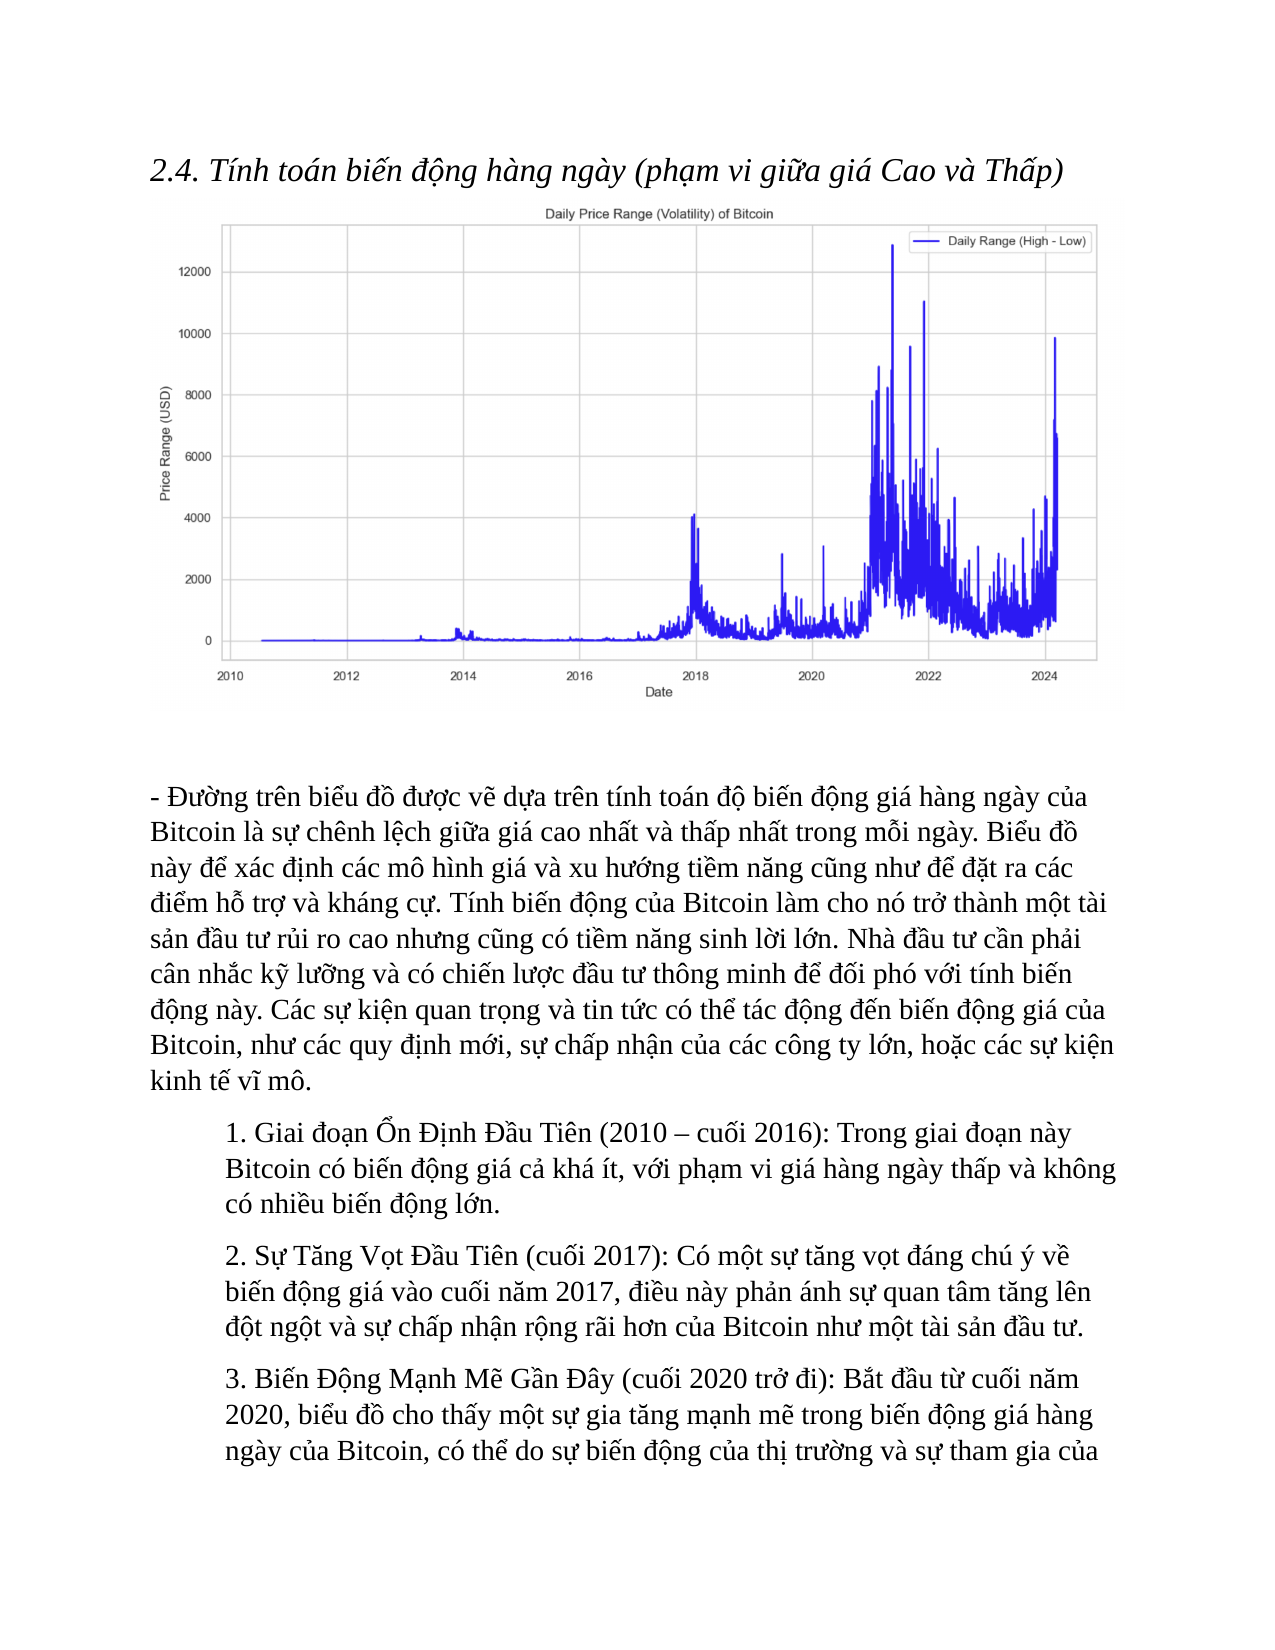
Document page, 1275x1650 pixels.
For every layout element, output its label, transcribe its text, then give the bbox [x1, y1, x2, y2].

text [225, 1362, 1125, 1466]
picture [150, 198, 1125, 711]
text 2. Sự Tăng Vọt Đầu Tiên (cuối 2017): Có một sự tăng vọt đáng chú ý về biến động giá vào cuối năm 2017, điều này phản ánh sự quan tâm tăng lên đột ngột và sự chấp nhận rộng rãi hơn của Bitcoin như một tài sản đầu tư. [225, 1238, 1125, 1343]
text - Đường trên biểu đồ được vẽ dựa trên tính toán độ biến động giá hàng ngày của Bitcoin là sự chênh lệch giữa giá cao nhất và thấp nhất trong mỗi ngày. Biểu đồ này để xác định các mô hình giá và xu hướng tiềm năng cũng như để đặt ra các điểm hỗ trợ và kháng cự. Tính biến động của Bitcoin làm cho nó trở thành một tài sản đầu tư rủi ro cao nhưng cũng có tiềm năng sinh lời lớn. Nhà đầu tư cần phải cân nhắc kỹ lưỡng và có chiến lược đầu tư thông minh để đối phó với tính biến động này. Các sự kiện quan trọng và tin tức có thể tác động đến biến động giá của Bitcoin, như các quy định mới, sự chấp nhận của các công ty lớn, hoặc các sự kiện kinh tế vĩ mô. [150, 779, 1125, 1097]
text 1. Giai đoạn Ổn Định Đầu Tiên (2010 – cuối 2016): Trong giai đoạn này Bitcoin có biến động giá cả khá ít, với phạm vi giá hàng ngày thấp và không có nhiều biến động lớn. [225, 1115, 1125, 1220]
subtitle 2.4. Tính toán biến động hàng ngày (phạm vi giữa giá Cao và Thấp) [150, 150, 1125, 188]
